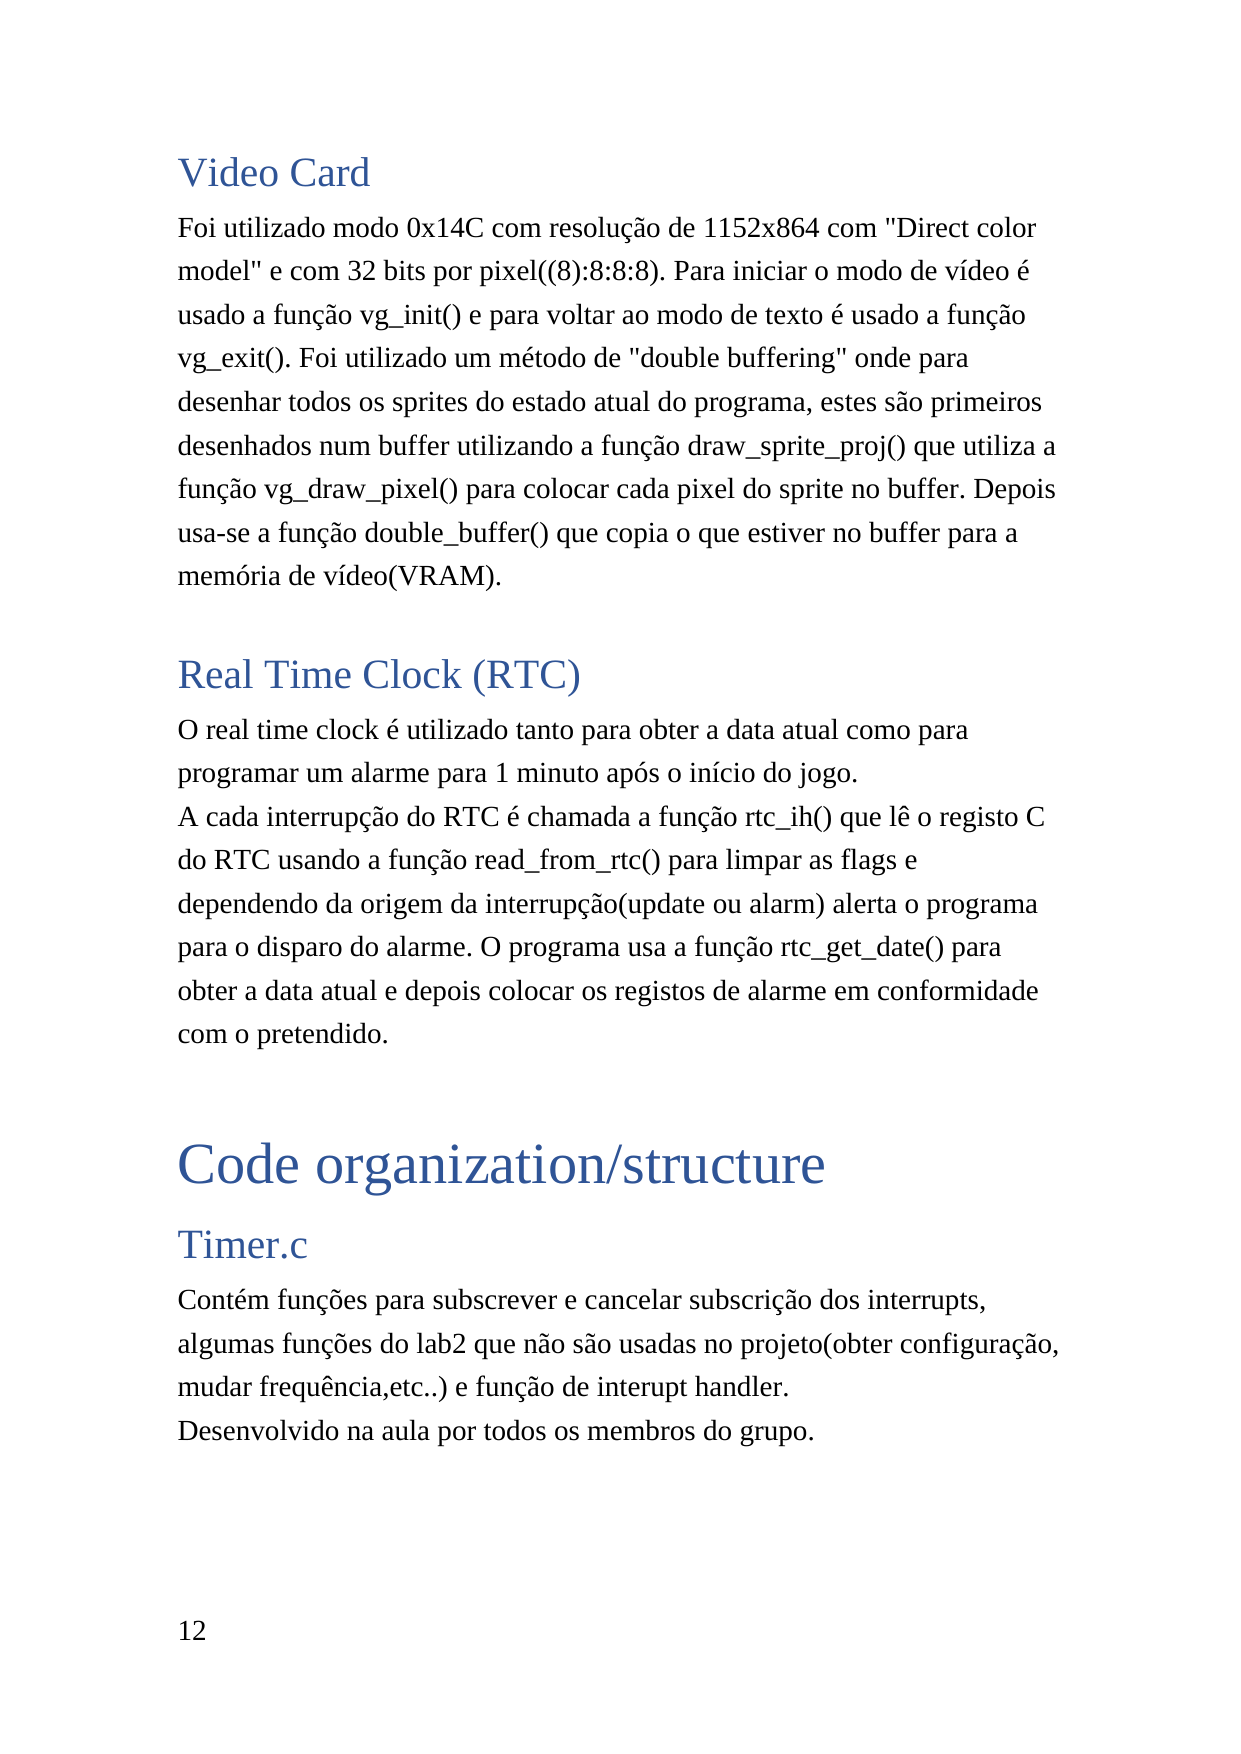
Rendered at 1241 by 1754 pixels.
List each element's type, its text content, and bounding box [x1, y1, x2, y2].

text O real time clock é utilizado tanto para obter a data atual como para programar um alarme para 1 minuto após o início do jogo. [177, 712, 1063, 789]
subtitle Timer.c [177, 1220, 1063, 1268]
subtitle Code organization/structure [177, 1129, 1063, 1196]
text Contém funções para subscrever e cancelar subscrição dos interrupts, algumas funções do lab2 que não são usadas no projeto(obter configuração, mudar frequência,etc..) e função de interupt handler. [177, 1282, 1063, 1403]
text A cada interrupção do RTC é chamada a função rtc_ih() que lê o registo C do RTC usando a função read_from_rtc() para limpar as flags e dependendo da origem da interrupção(update ou alarm) alerta o programa para o disparo do alarme. O programa usa a função rtc_get_date() para obter a data atual e depois colocar os registos de alarme em conformidade com o pretendido. [177, 799, 1063, 1050]
text Foi utilizado modo 0x14C com resolução de 1152x864 com "Direct color model" e com 32 bits por pixel((8):8:8:8). Para iniciar o modo de vídeo é usado a função vg_init() e para voltar ao modo de texto é usado a função vg_exit(). Foi utilizado um método de "double buffering" onde para desenhar todos os sprites do estado atual do programa, estes são primeiros desenhados num buffer utilizando a função draw_sprite_proj() que utiliza a função vg_draw_pixel() para colocar cada pixel do sprite no buffer. Depois usa-se a função double_buffer() que copia o que estiver no buffer para a memória de vídeo(VRAM). [177, 210, 1063, 592]
subtitle Real Time Clock (RTC) [177, 649, 1063, 697]
text Desenvolvido na aula por todos os membros do grupo. [177, 1413, 1063, 1446]
subtitle Video Card [177, 148, 1063, 196]
